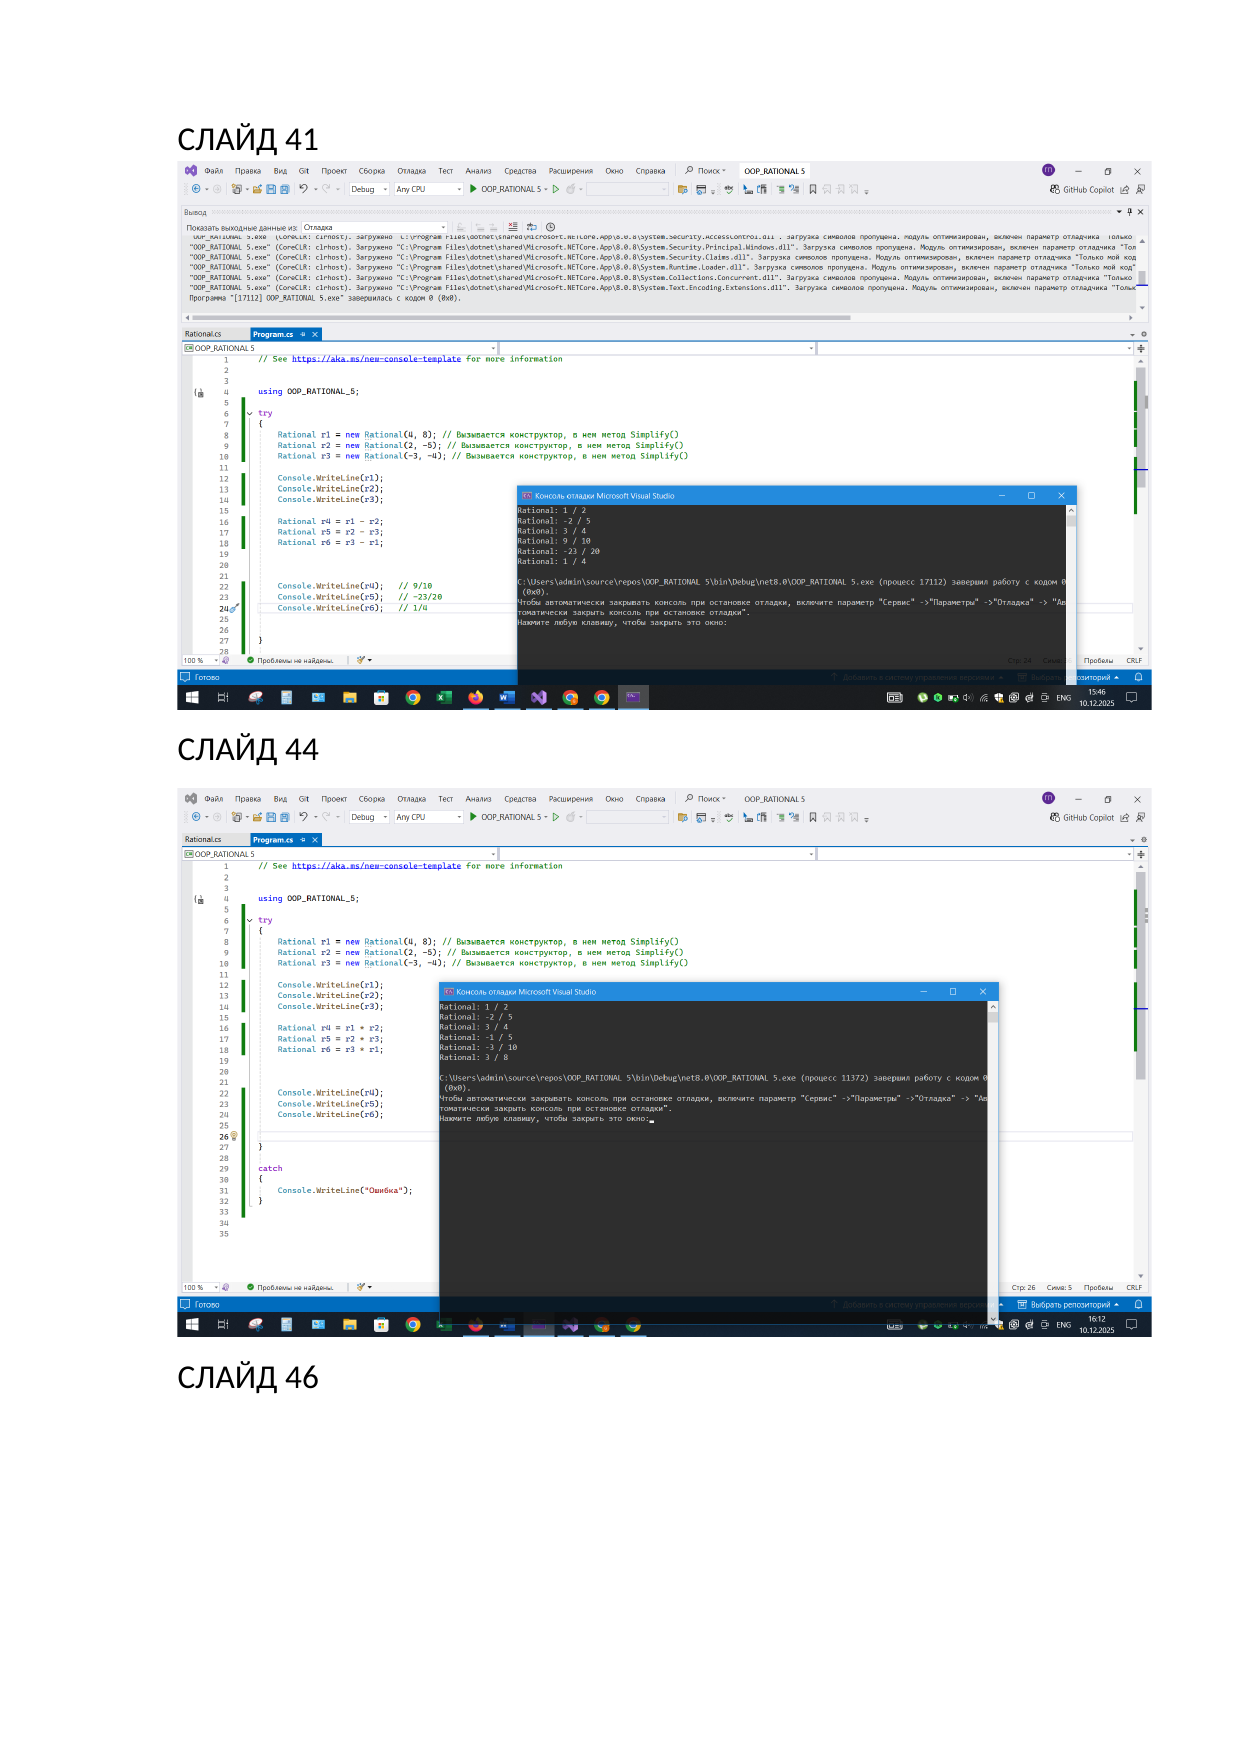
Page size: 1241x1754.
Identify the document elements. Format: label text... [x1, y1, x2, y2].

text СЛАЙД 46 [177, 1356, 1152, 1396]
text СЛАЙД 41 [177, 118, 1152, 161]
text СЛАЙД 44 [177, 728, 1152, 769]
picture [177, 788, 1152, 1337]
picture [177, 161, 1152, 710]
